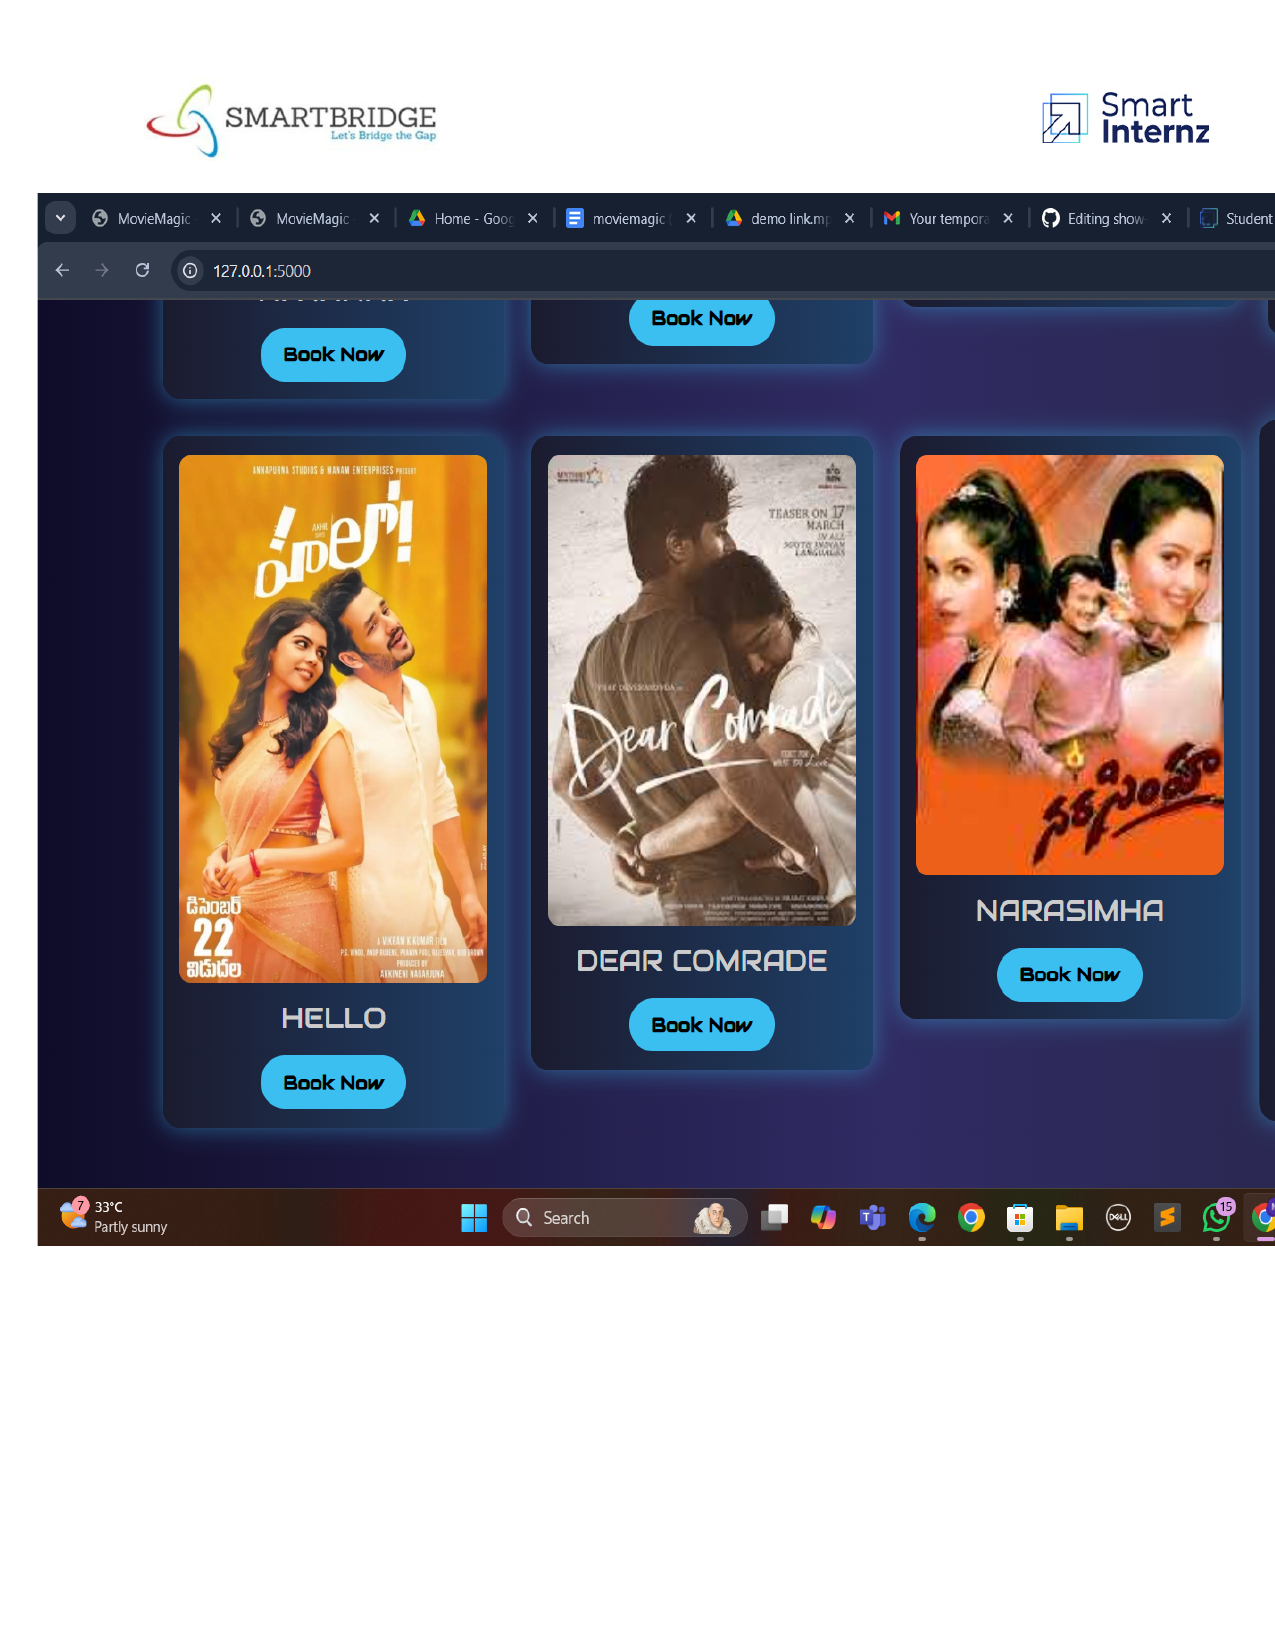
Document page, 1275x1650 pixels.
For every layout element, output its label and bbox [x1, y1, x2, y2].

picture [1042, 92, 1209, 143]
picture [37, 193, 1275, 1246]
picture [143, 78, 439, 161]
